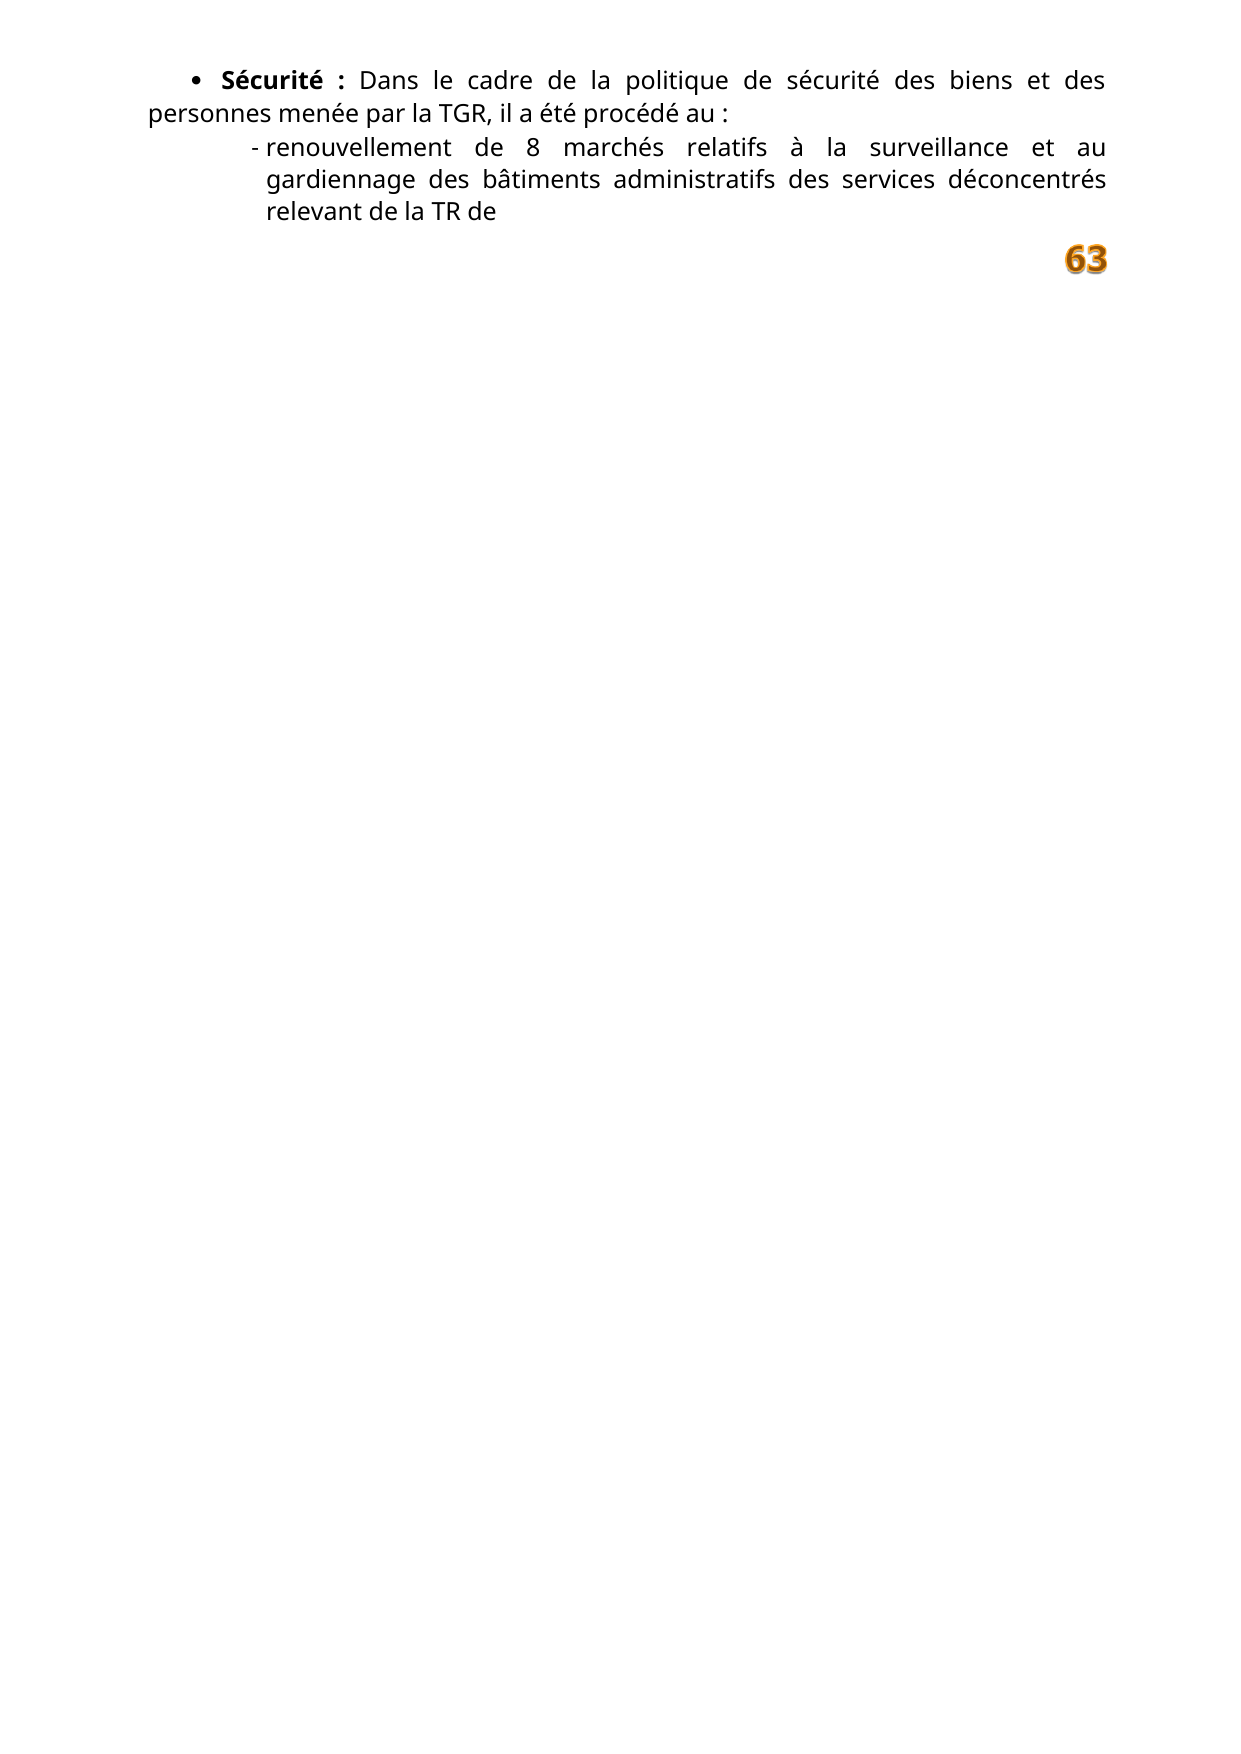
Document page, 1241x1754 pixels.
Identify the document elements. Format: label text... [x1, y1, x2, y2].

list renouvellement de 8 marchés relatifs à la surveillance et au gardiennage des bâtiments administratifs des services déconcentrés relevant de la TR de [251, 131, 1108, 228]
list Sécurité : Dans le cadre de la politique de sécurité des biens et des personnes menée par la TGR, il a été procédé au : [148, 62, 1107, 129]
picture [1064, 244, 1108, 275]
